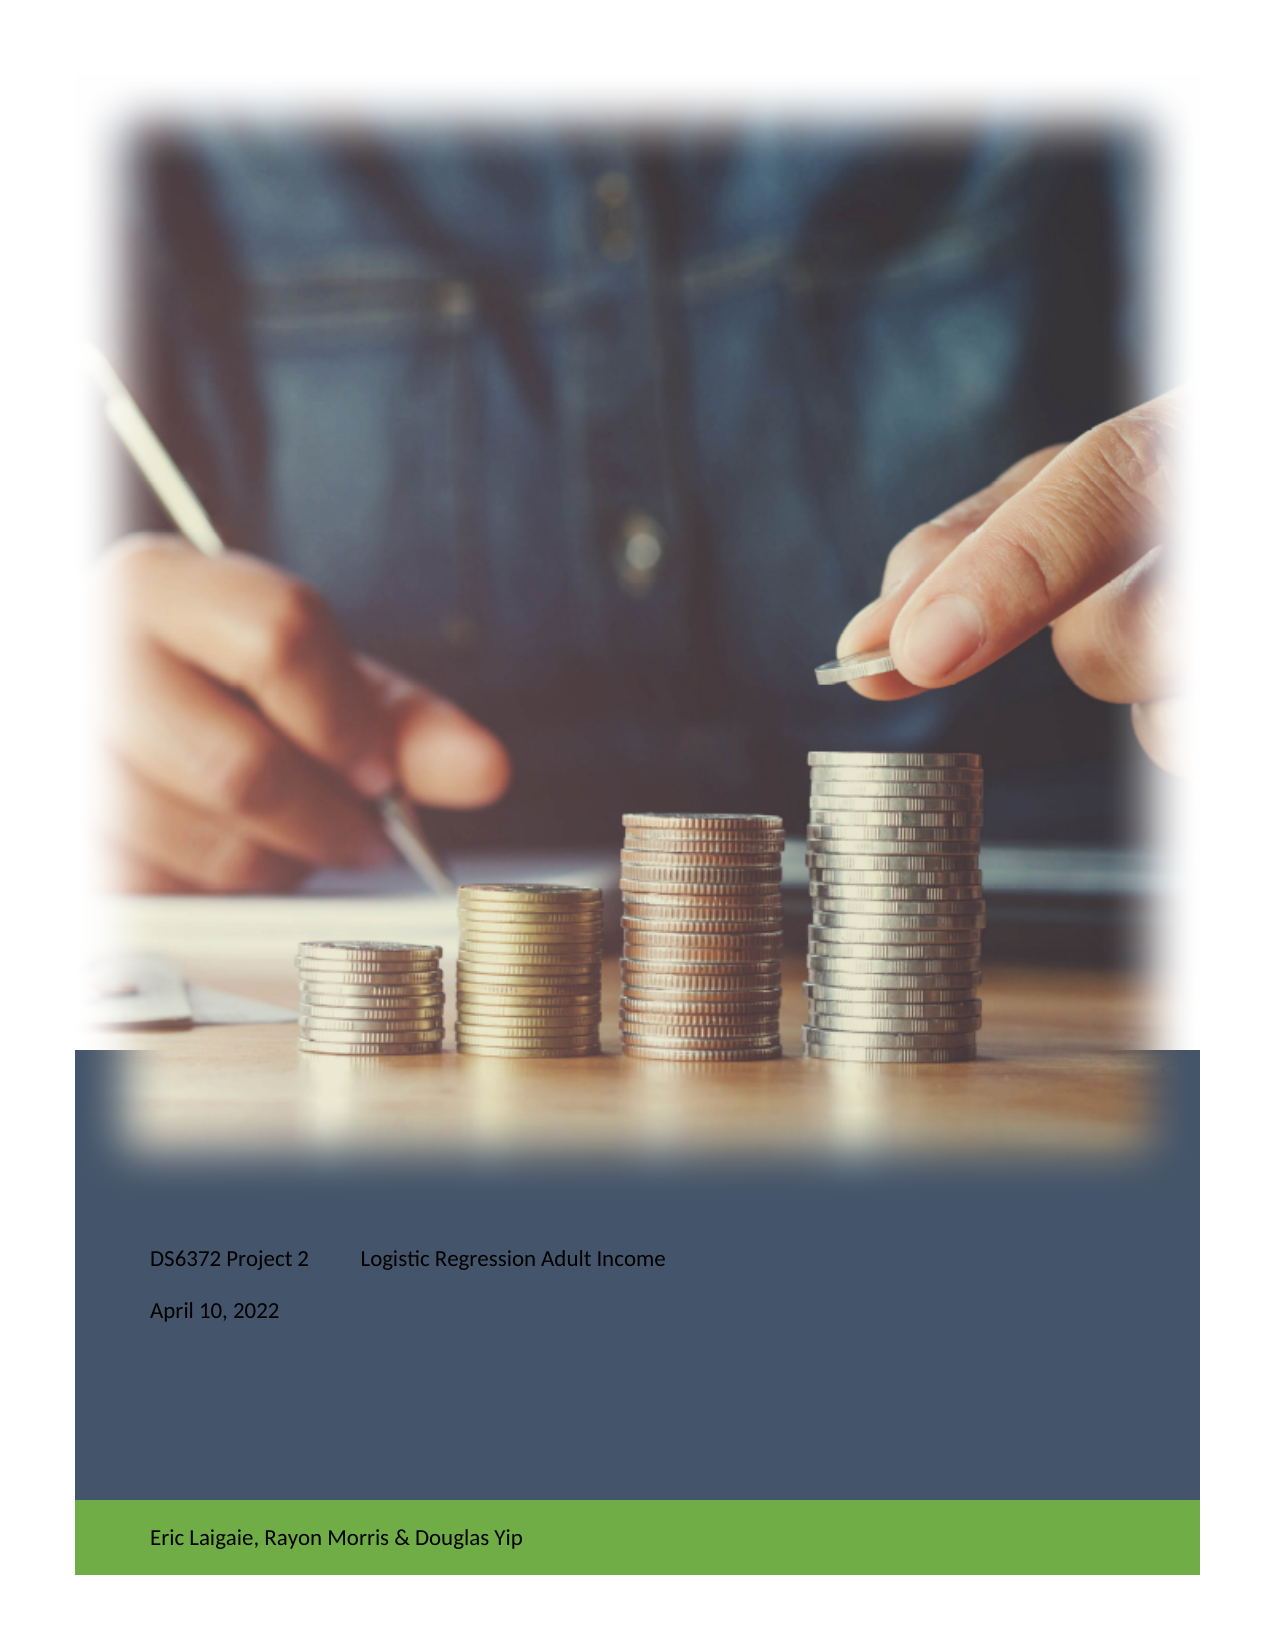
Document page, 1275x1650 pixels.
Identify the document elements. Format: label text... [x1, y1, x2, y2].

table_cell [128, 127, 1147, 1050]
picture [138, 154, 1137, 1136]
table_cell 40 [131, 130, 1143, 1050]
table_cell Objective 1 Model [125, 124, 1150, 1050]
table_cell -- [135, 134, 1140, 1050]
